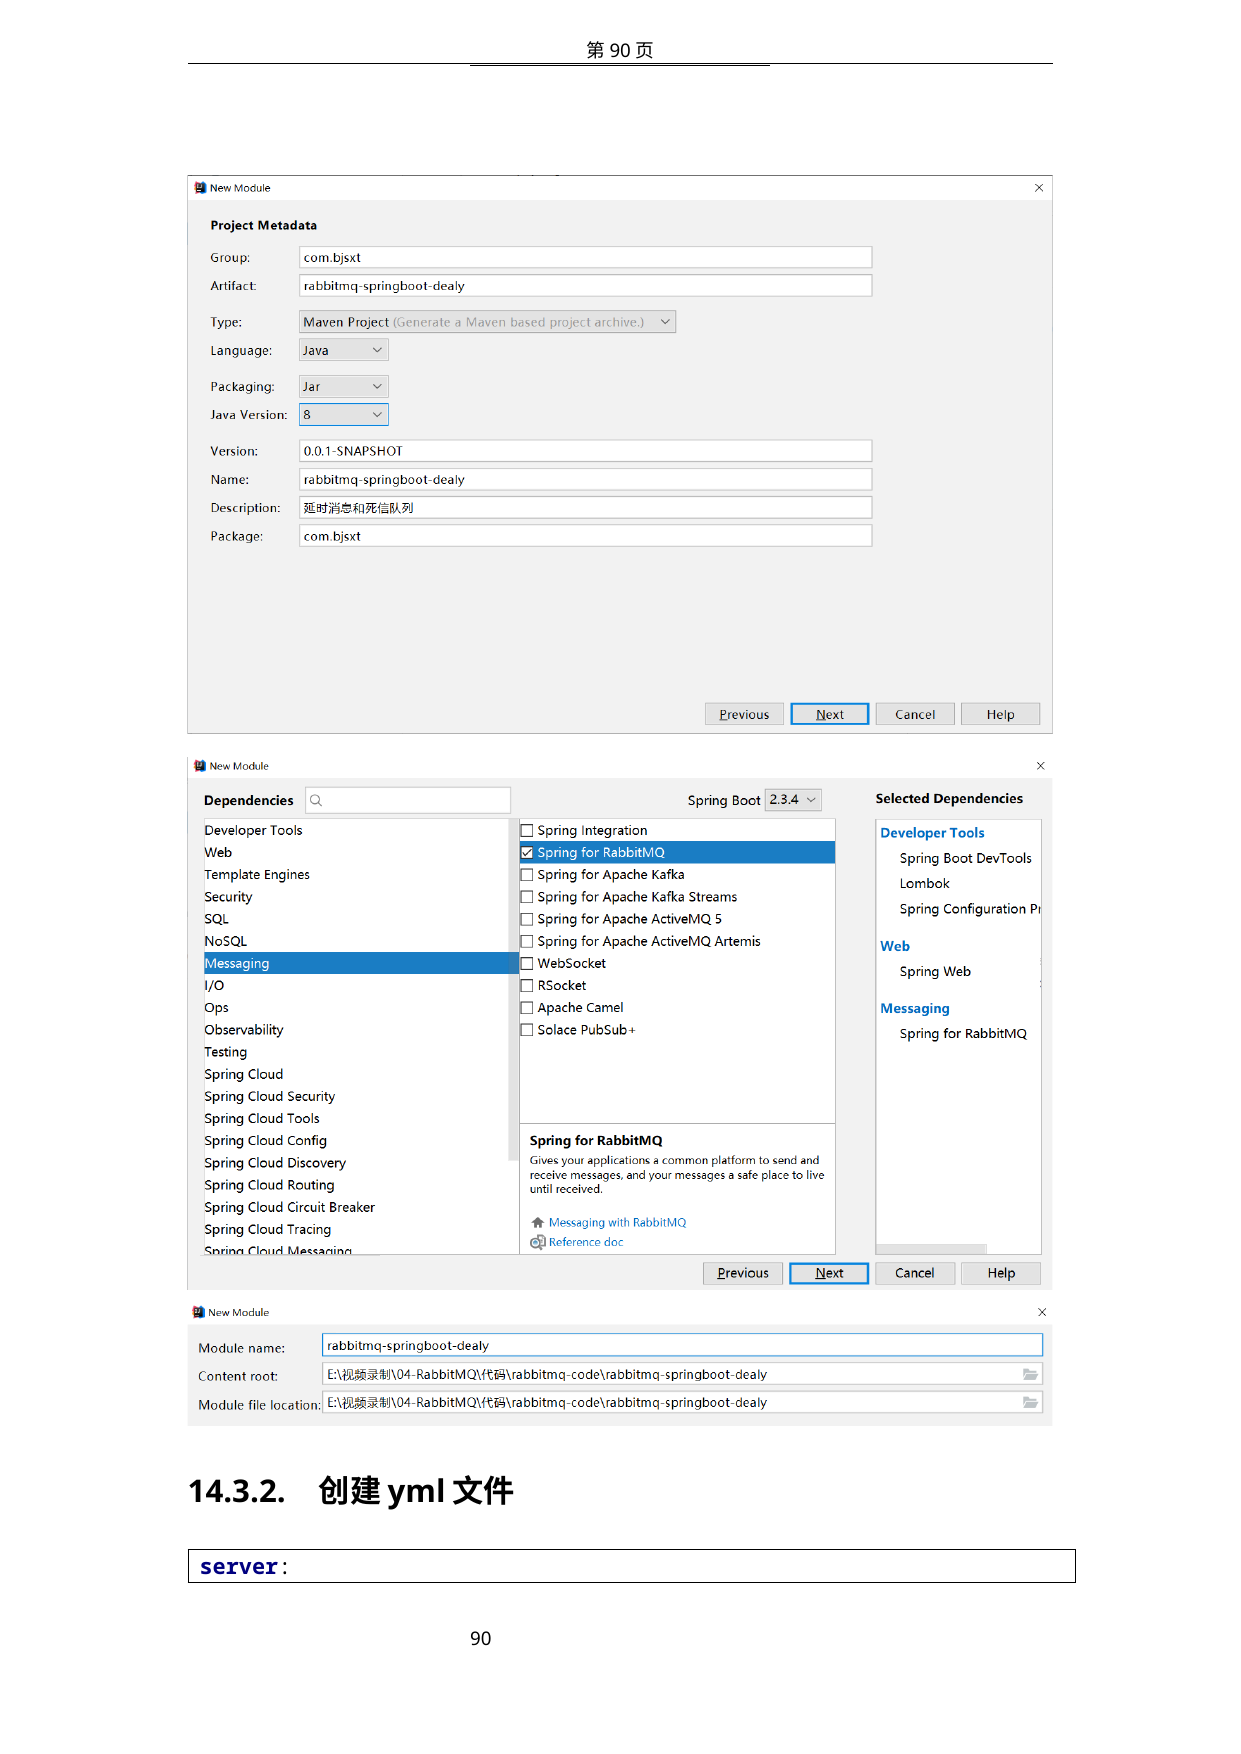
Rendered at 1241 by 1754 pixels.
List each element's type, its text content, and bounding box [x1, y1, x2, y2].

picture [187, 757, 1053, 1290]
picture [187, 175, 1053, 734]
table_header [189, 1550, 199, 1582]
subtitle 创建yml文件 [187, 1457, 1053, 1522]
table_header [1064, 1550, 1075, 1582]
picture [187, 1302, 1053, 1426]
